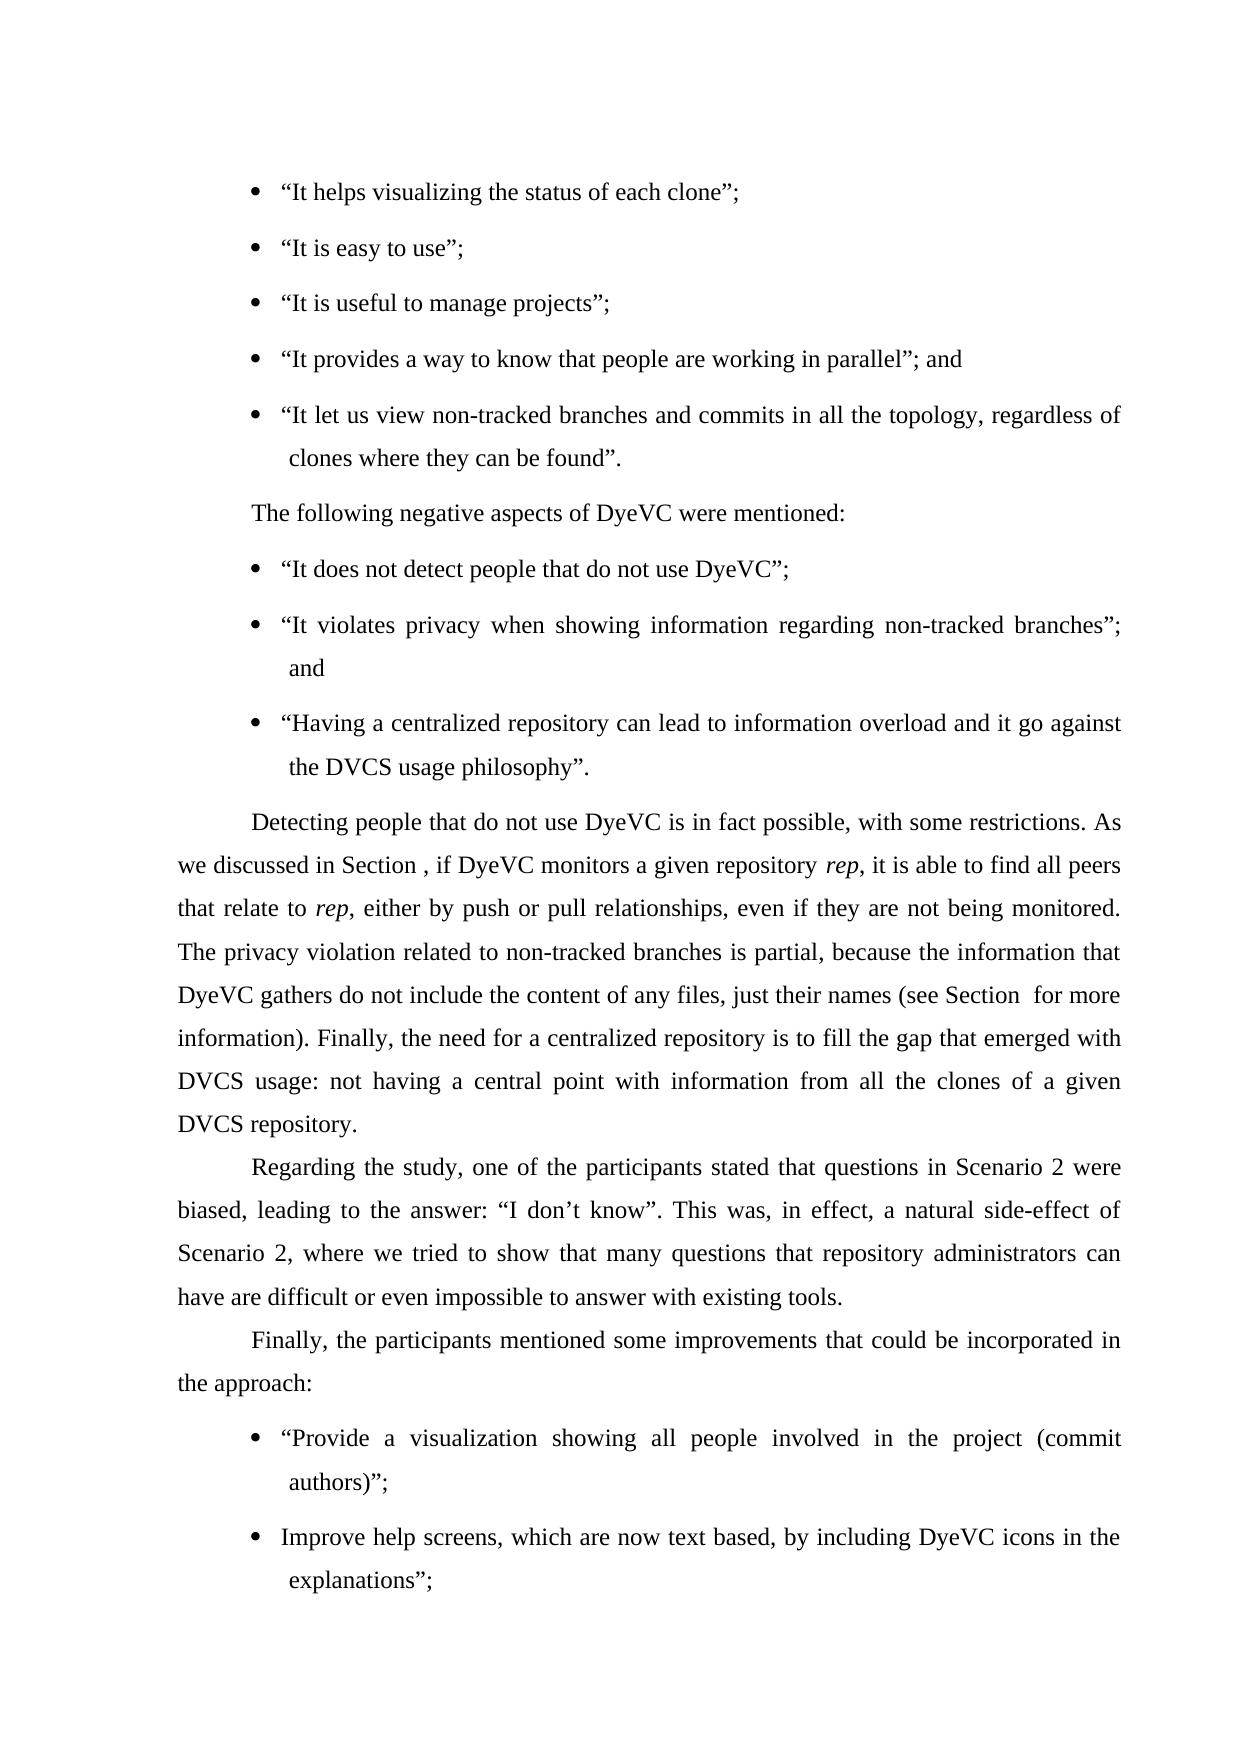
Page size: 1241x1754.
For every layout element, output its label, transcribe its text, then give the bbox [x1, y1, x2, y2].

text The following negative aspects of DyeVC were mentioned: [177, 498, 1122, 527]
list “It provides a way to know that people are working in parallel”; and [251, 344, 1122, 373]
list “It violates privacy when showing information regarding non-tracked branches”; and [251, 610, 1122, 682]
list “It let us view non-tracked branches and commits in all the topology, regardless of clones where they can be found”. [251, 400, 1122, 472]
list Improve help screens, which are now text based, by including DyeVC icons in the explanations”; [251, 1522, 1122, 1594]
list “It is easy to use”; [251, 233, 1122, 262]
text Finally, the participants mentioned some improvements that could be incorporated in the approach: [177, 1325, 1122, 1397]
text Detecting people that do not use DyeVC is in fact possible, with some restrictions. As we discussed in Section 3.2, if DyeVC monitors a given repository rep, it is able to find all peers that relate to rep, either by push or pull relationships, even if they are not being monitored. The privacy violation related to non-tracked branches is partial, because the information that DyeVC gathers do not include the content of any files, just their names (see Section 3.2 for more information). Finally, the need for a centralized repository is to fill the gap that emerged with DVCS usage: not having a central point with information from all the clones of a given DVCS repository. [177, 807, 1122, 1138]
list “It helps visualizing the status of each clone”; [251, 177, 1122, 206]
list “Having a centralized repository can lead to information overload and it go against the DVCS usage philosophy”. [251, 708, 1122, 780]
text Regarding the study, one of the participants stated that questions in Scenario 2 were biased, leading to the answer: “I don’t know”. This was, in effect, a natural side-effect of Scenario 2, where we tried to show that many questions that repository administrators can have are difficult or even impossible to answer with existing tools. [177, 1152, 1122, 1310]
list “Provide a visualization showing all people involved in the project (commit authors)”; [251, 1423, 1122, 1495]
list “It does not detect people that do not use DyeVC”; [251, 554, 1122, 583]
list “It is useful to manage projects”; [251, 288, 1122, 317]
